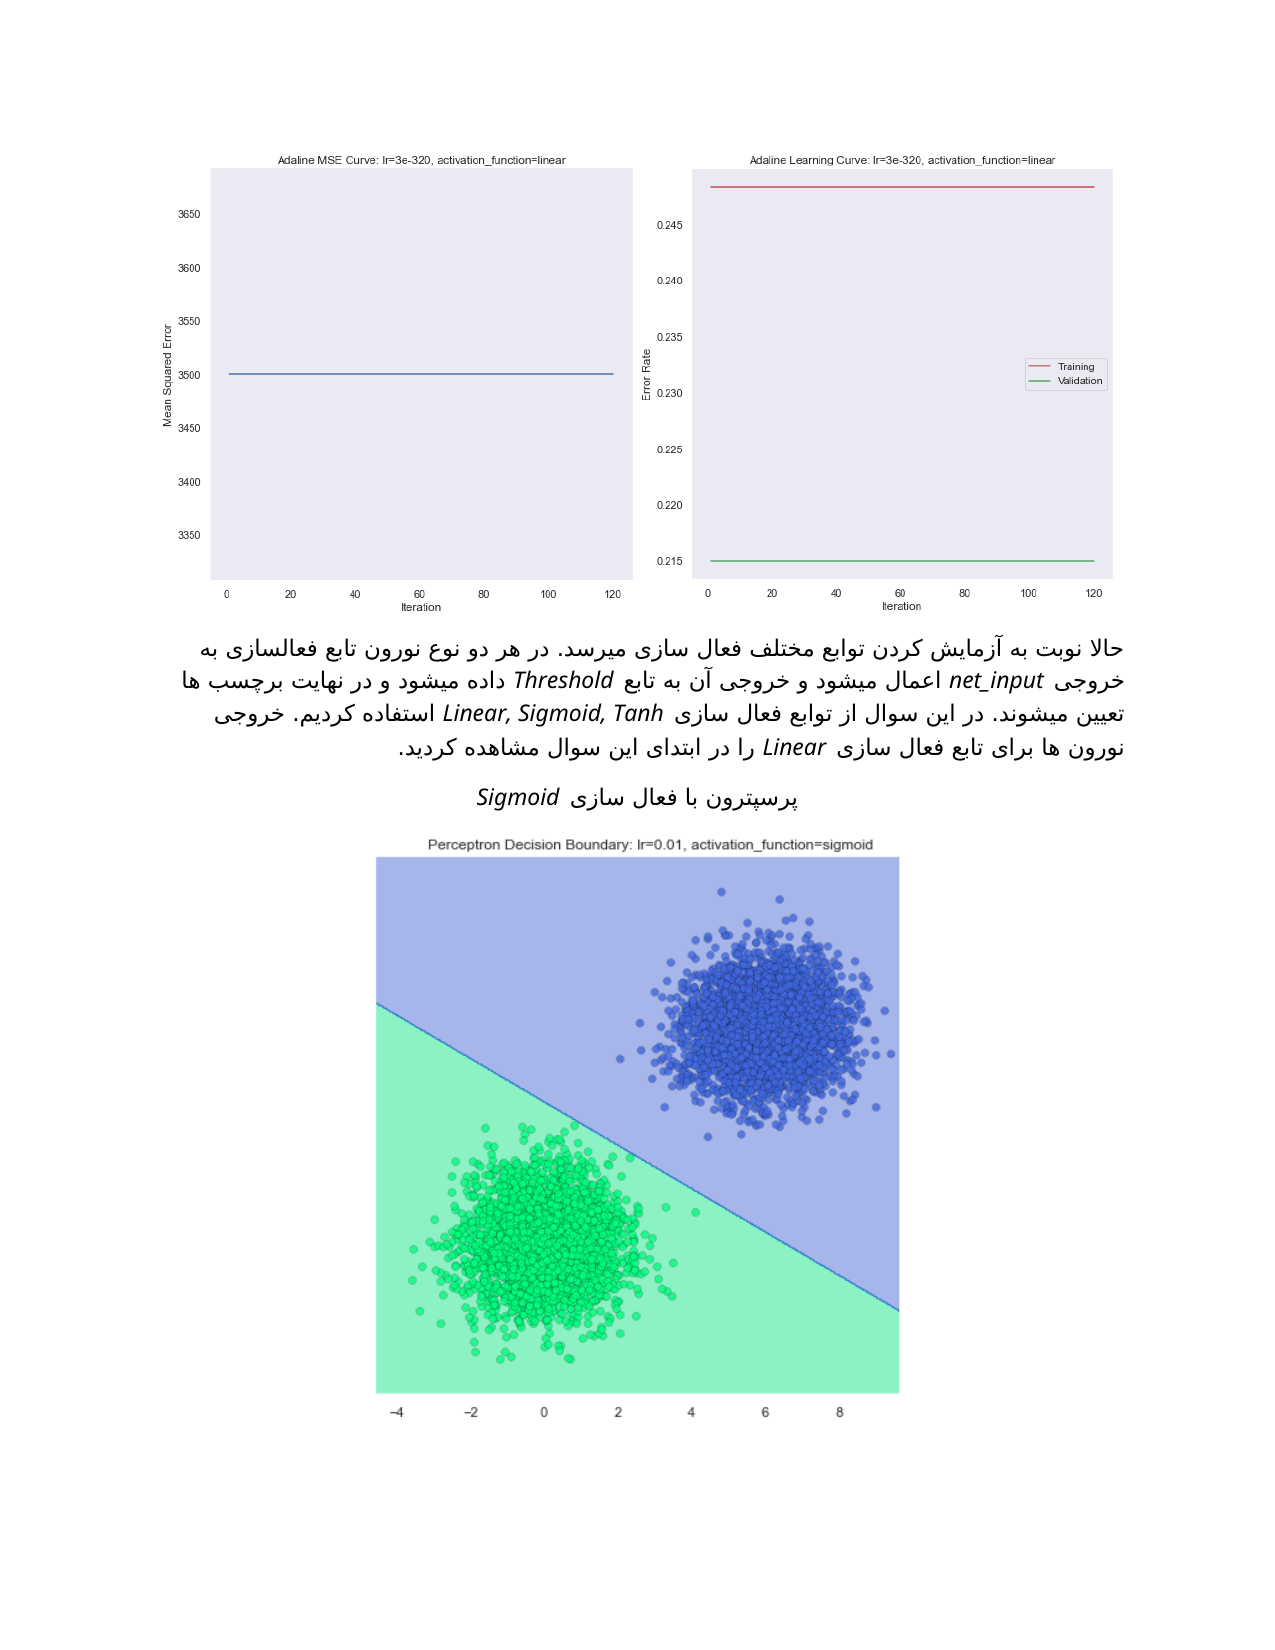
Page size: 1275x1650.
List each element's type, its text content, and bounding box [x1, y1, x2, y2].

picture [375, 831, 900, 1427]
text پرسپترون با فعال سازی Sigmoid [150, 781, 1125, 812]
picture [157, 150, 1118, 617]
text حالا نوبت به آزمایش کردن توابع مختلف فعال سازی میرسد. در هر دو نوع نورون تابع فعالسازی به خروجی net_input اعمال میشود و خروجی آن به تابع Threshold داده میشود و در نهایت برچسب ها تعیین میشوند. در این سوال از توابع فعال سازی Linear, Sigmoid, Tanh استفاده کردیم. خروجی نورون ها برای تابع فعال سازی Linear را در ابتدای این سوال مشاهده کردید. [150, 635, 1125, 762]
